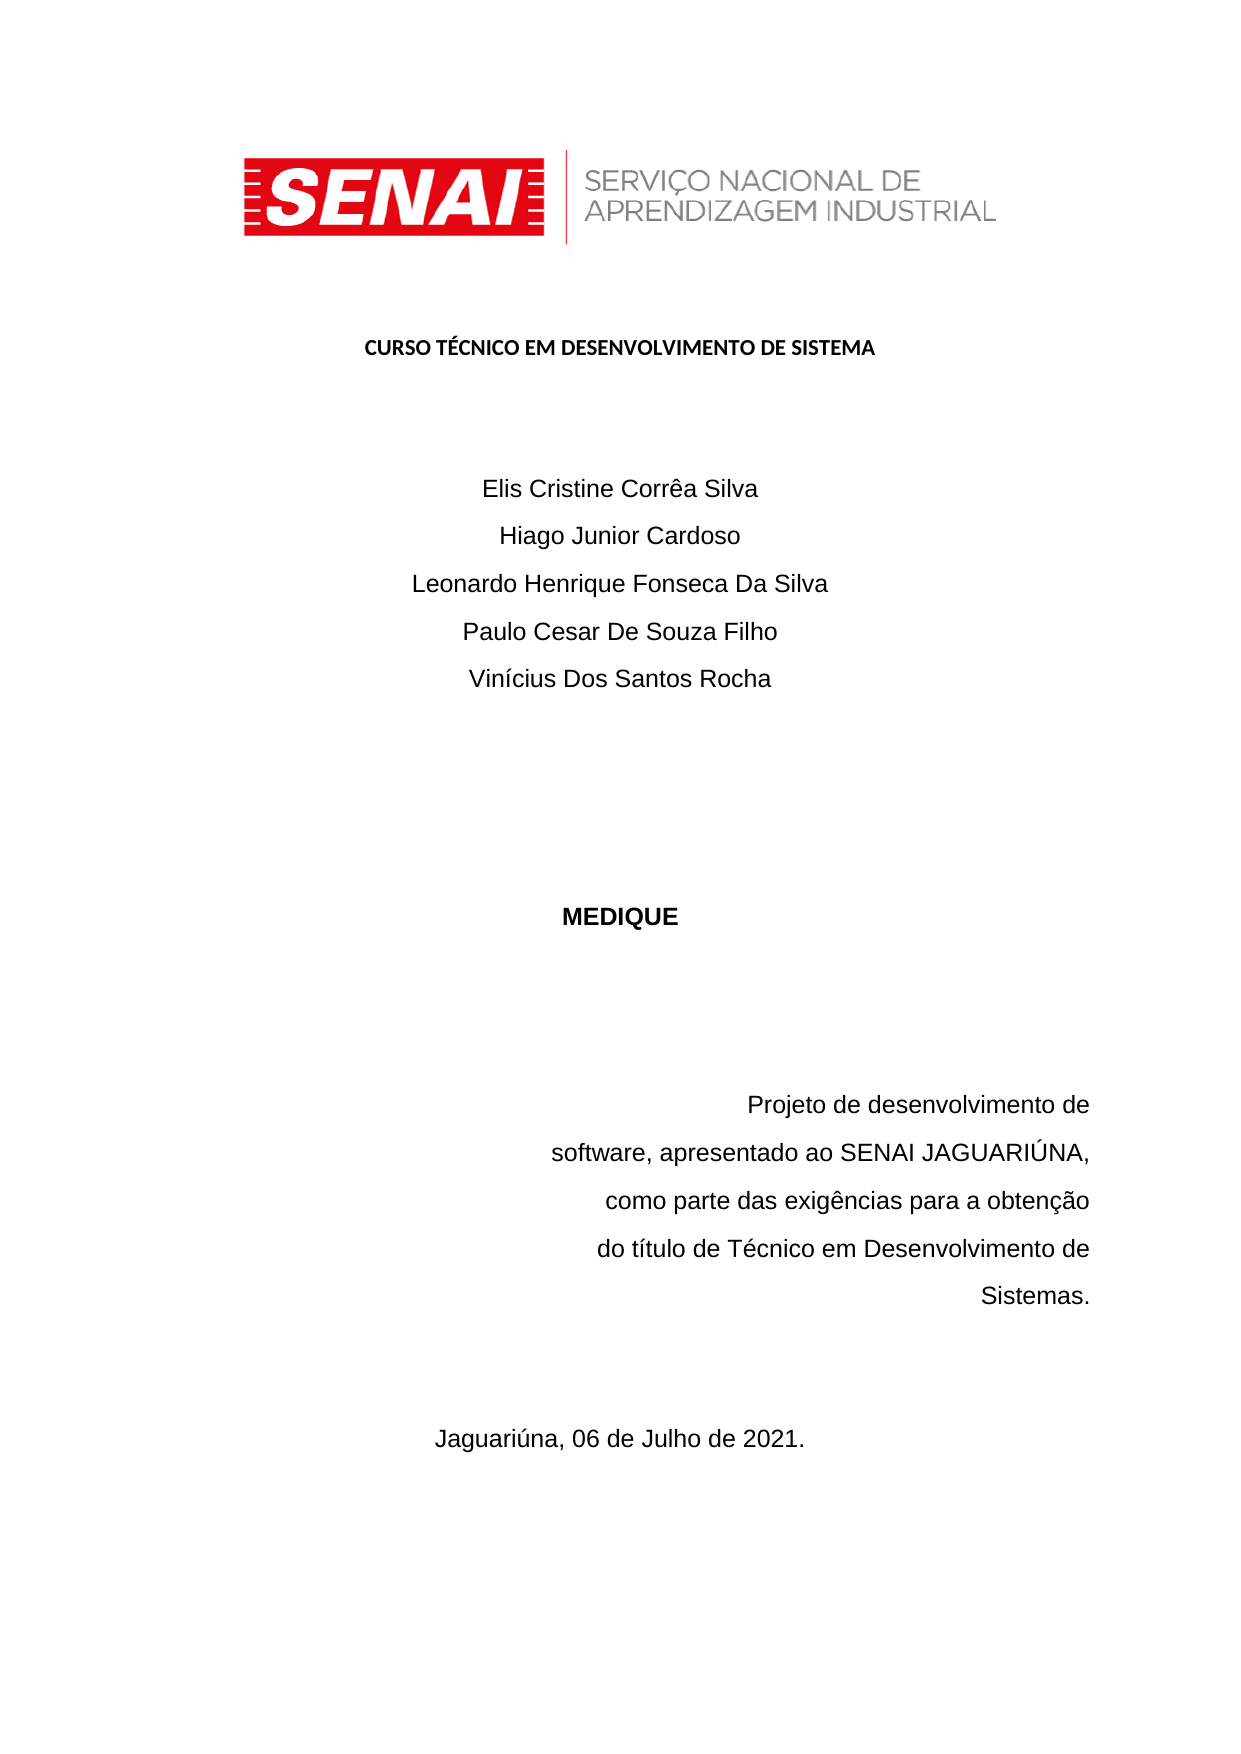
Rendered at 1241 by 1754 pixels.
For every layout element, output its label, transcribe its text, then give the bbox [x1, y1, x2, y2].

picture [244, 150, 996, 268]
text Projeto de desenvolvimento de [297, 1090, 1090, 1119]
text Hiago Junior Cardoso [150, 521, 1090, 550]
text MEDIQUE [150, 902, 1090, 931]
text Vinícius Dos Santos Rocha [150, 664, 1090, 693]
text Jaguariúna, 06 de Julho de 2021. [150, 1423, 1090, 1452]
text Leonardo Henrique Fonseca Da Silva [150, 569, 1090, 598]
text Elis Cristine Corrêa Silva [150, 473, 1090, 502]
text software, apresentado ao SENAI JAGUARIÚNA, [297, 1138, 1090, 1167]
text CURSO TÉCNICO EM DESENVOLVIMENTO DE SISTEMA [150, 333, 1090, 361]
text Sistemas. [297, 1281, 1090, 1310]
text do título de Técnico em Desenvolvimento de [297, 1233, 1090, 1262]
text Paulo Cesar De Souza Filho [150, 617, 1090, 645]
text como parte das exigências para a obtenção [297, 1186, 1090, 1214]
